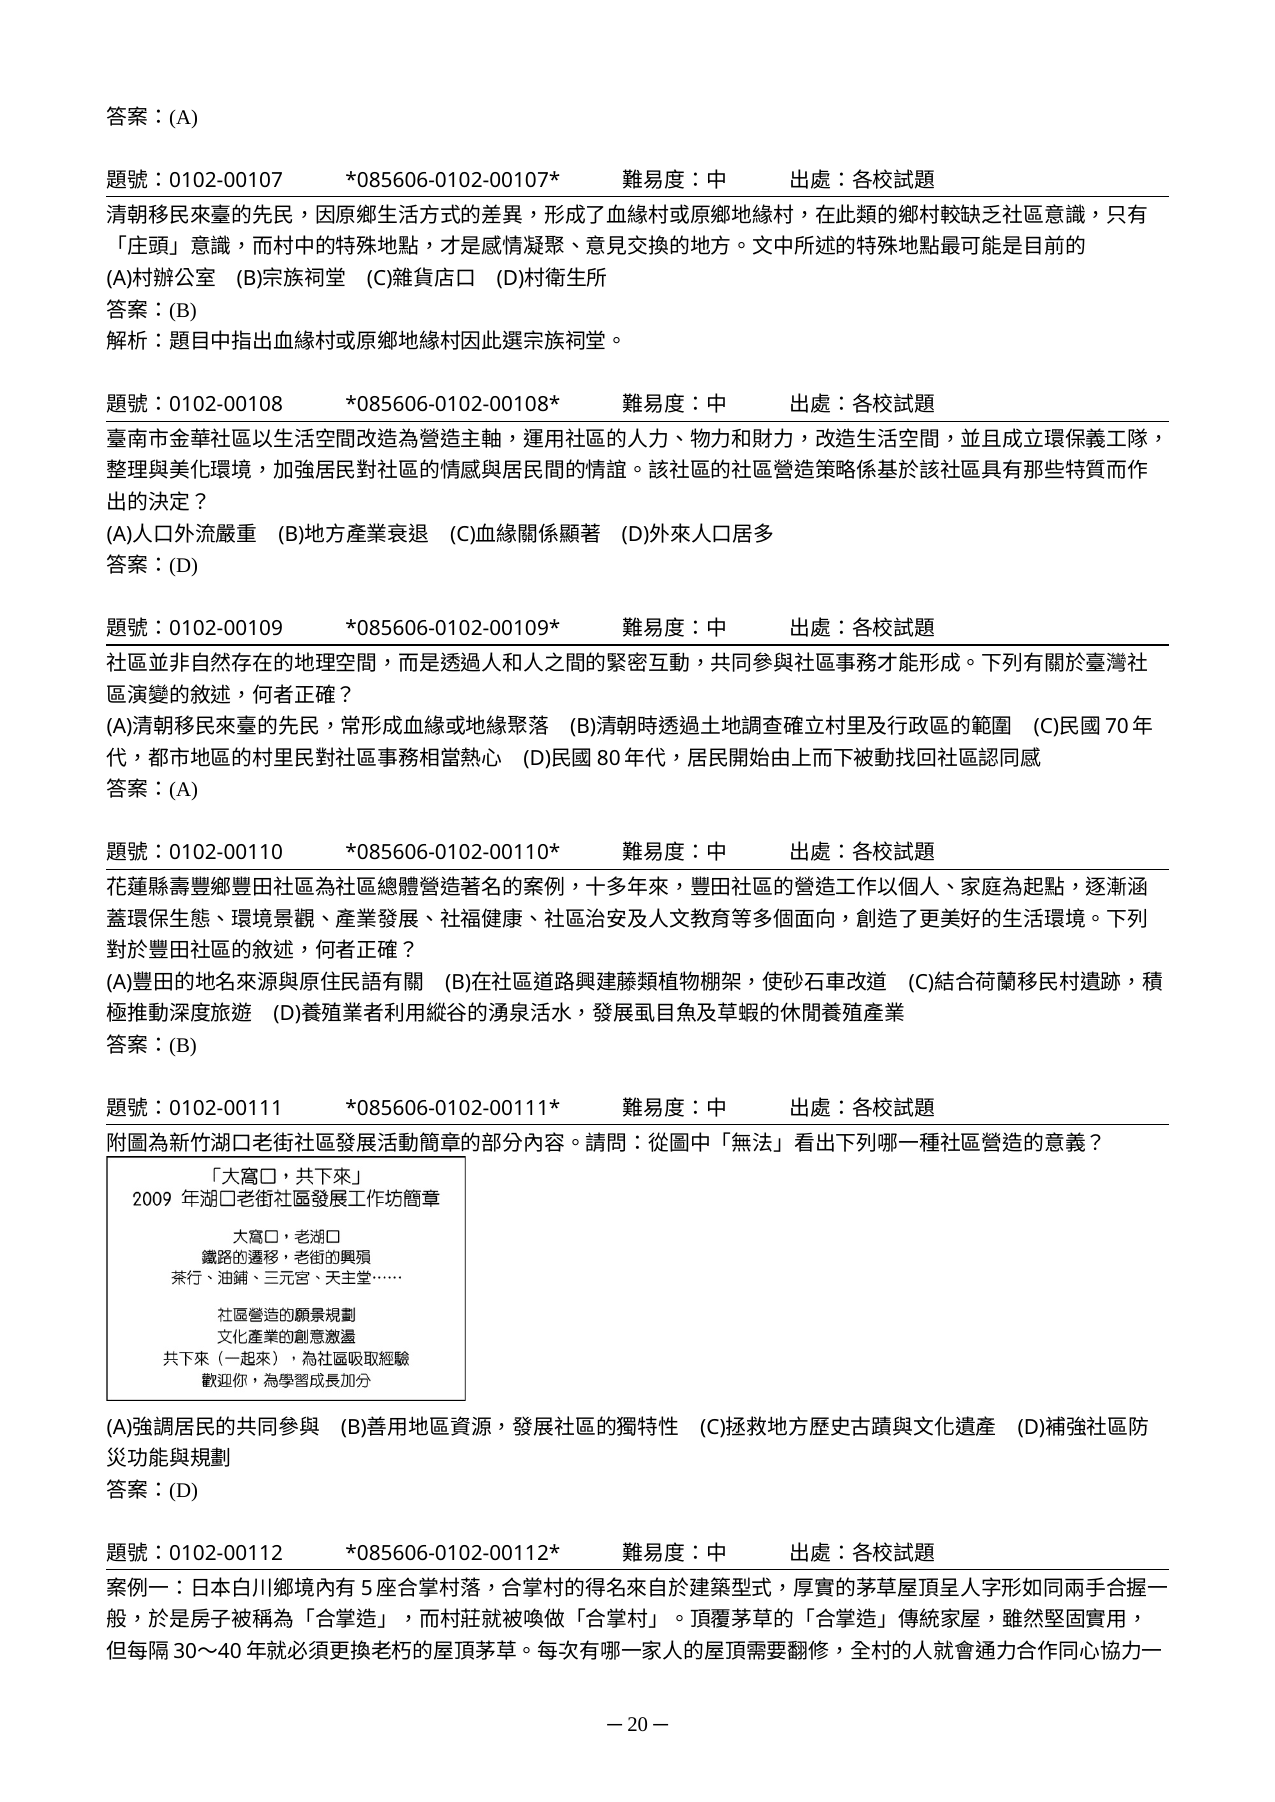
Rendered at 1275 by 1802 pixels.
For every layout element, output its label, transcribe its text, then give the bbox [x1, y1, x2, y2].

text 答案：(A) [106, 772, 1169, 803]
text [106, 1570, 1169, 1665]
text 答案：(A) [106, 100, 1169, 131]
text 花蓮縣壽豐鄉豐田社區為社區總體營造著名的案例，十多年來，豐田社區的營造工作以個人、家庭為起點，逐漸涵蓋環保生態、環境景觀、產業發展、社福健康、社區治安及人文教育等多個面向，創造了更美好的生活環境。下列對於豐田社區的敘述，何者正確？ (A)豐田的地名來源與原住民語有關 (B)在社區道路興建藤類植物棚架，使砂石車改道 (C)結合荷蘭移民村遺跡，積極推動深度旅遊 (D)養殖業者利用縱谷的湧泉活水，發展虱目魚及草蝦的休閒養殖產業 [106, 870, 1169, 1027]
text 題號：0102-00112 *085606-0102-00112* 難易度：中 出處：各校試題 [106, 1536, 1169, 1569]
text 附圖為新竹湖口老街社區發展活動簡章的部分內容。請問：從圖中「無法」看出下列哪一種社區營造的意義？ (A)強調居民的共同參與 (B)善用地區資源，發展社區的獨特性 (C)拯救地方歷史古蹟與文化遺產 (D)補強社區防災功能與規劃 [106, 1125, 1169, 1472]
text 清朝移民來臺的先民，因原鄉生活方式的差異，形成了血緣村或原鄉地緣村，在此類的鄉村較缺乏社區意識，只有「庄頭」意識，而村中的特殊地點，才是感情凝聚、意見交換的地方。文中所述的特殊地點最可能是目前的 (A)村辦公室 (B)宗族祠堂 (C)雜貨店口 (D)村衛生所 [106, 197, 1169, 292]
text 題號：0102-00111 *085606-0102-00111* 難易度：中 出處：各校試題 [106, 1091, 1169, 1124]
text 答案：(B) [106, 1027, 1169, 1059]
text 題號：0102-00109 *085606-0102-00109* 難易度：中 出處：各校試題 [106, 611, 1169, 644]
picture [106, 1156, 466, 1401]
text 社區並非自然存在的地理空間，而是透過人和人之間的緊密互動，共同參與社區事務才能形成。下列有關於臺灣社區演變的敘述，何者正確？ (A)清朝移民來臺的先民，常形成血緣或地緣聚落 (B)清朝時透過土地調查確立村里及行政區的範圍 (C)民國70年代，都市地區的村里民對社區事務相當熱心 (D)民國80年代，居民開始由上而下被動找回社區認同感 [106, 646, 1169, 772]
text 題號：0102-00110 *085606-0102-00110* 難易度：中 出處：各校試題 [106, 835, 1169, 869]
text 題號：0102-00107 *085606-0102-00107* 難易度：中 出處：各校試題 [106, 163, 1169, 196]
text 答案：(D) [106, 1472, 1169, 1504]
text 臺南市金華社區以生活空間改造為營造主軸，運用社區的人力、物力和財力，改造生活空間，並且成立環保義工隊，整理與美化環境，加強居民對社區的情感與居民間的情誼。該社區的社區營造策略係基於該社區具有那些特質而作出的決定？ (A)人口外流嚴重 (B)地方產業衰退 (C)血緣關係顯著 (D)外來人口居多 [106, 422, 1169, 548]
text 答案：(D) [106, 548, 1169, 579]
text 題號：0102-00108 *085606-0102-00108* 難易度：中 出處：各校試題 [106, 387, 1169, 421]
text 答案：(B) [106, 292, 1169, 324]
text 解析：題目中指出血緣村或原鄉地緣村因此選宗族祠堂。 [106, 324, 1169, 355]
